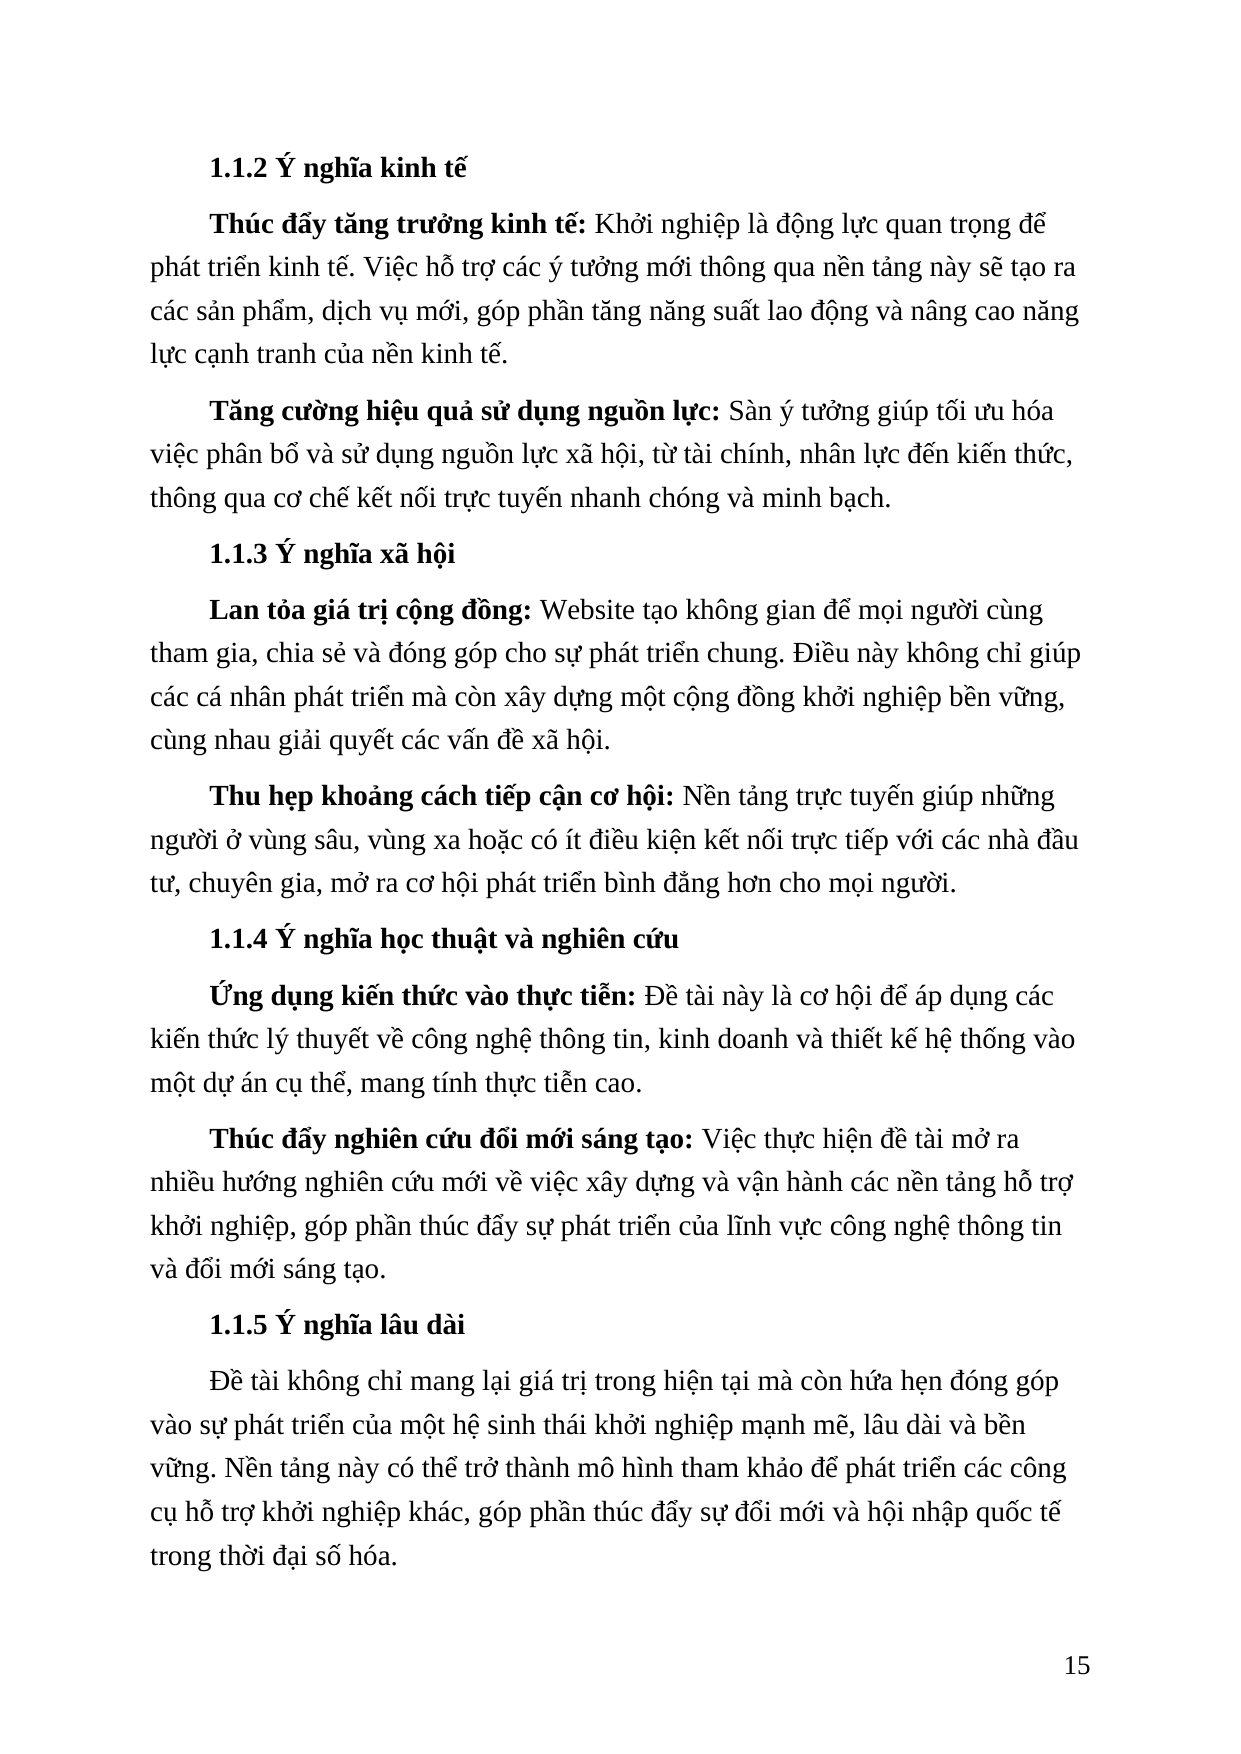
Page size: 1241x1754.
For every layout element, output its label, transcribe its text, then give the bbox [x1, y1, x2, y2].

text Ứng dụng kiến thức vào thực tiễn: Đề tài này là cơ hội để áp dụng các kiến thức lý thuyết về công nghệ thông tin, kinh doanh và thiết kế hệ thống vào một dự án cụ thể, mang tính thực tiễn cao. [150, 978, 1090, 1098]
text 1.1.5 Ý nghĩa lâu dài [150, 1307, 1090, 1341]
text Tăng cường hiệu quả sử dụng nguồn lực: Sàn ý tưởng giúp tối ưu hóa việc phân bổ và sử dụng nguồn lực xã hội, từ tài chính, nhân lực đến kiến thức, thông qua cơ chế kết nối trực tuyến nhanh chóng và minh bạch. [150, 393, 1090, 513]
text 1.1.2 Ý nghĩa kinh tế [150, 150, 1090, 183]
text Thúc đẩy nghiên cứu đổi mới sáng tạo: Việc thực hiện đề tài mở ra nhiều hướng nghiên cứu mới về việc xây dựng và vận hành các nền tảng hỗ trợ khởi nghiệp, góp phần thúc đẩy sự phát triển của lĩnh vực công nghệ thông tin và đổi mới sáng tạo. [150, 1121, 1090, 1285]
text Đề tài không chỉ mang lại giá trị trong hiện tại mà còn hứa hẹn đóng góp vào sự phát triển của một hệ sinh thái khởi nghiệp mạnh mẽ, lâu dài và bền vững. Nền tảng này có thể trở thành mô hình tham khảo để phát triển các công cụ hỗ trợ khởi nghiệp khác, góp phần thúc đẩy sự đổi mới và hội nhập quốc tế trong thời đại số hóa. [150, 1363, 1090, 1571]
text 1.1.3 Ý nghĩa xã hội [150, 536, 1090, 569]
text 1.1.4 Ý nghĩa học thuật và nghiên cứu [150, 922, 1090, 955]
text Thu hẹp khoảng cách tiếp cận cơ hội: Nền tảng trực tuyến giúp những người ở vùng sâu, vùng xa hoặc có ít điều kiện kết nối trực tiếp với các nhà đầu tư, chuyên gia, mở ra cơ hội phát triển bình đẳng hơn cho mọi người. [150, 778, 1090, 899]
text Lan tỏa giá trị cộng đồng: Website tạo không gian để mọi người cùng tham gia, chia sẻ và đóng góp cho sự phát triển chung. Điều này không chỉ giúp các cá nhân phát triển mà còn xây dựng một cộng đồng khởi nghiệp bền vững, cùng nhau giải quyết các vấn đề xã hội. [150, 592, 1090, 756]
text Thúc đẩy tăng trưởng kinh tế: Khởi nghiệp là động lực quan trọng để phát triển kinh tế. Việc hỗ trợ các ý tưởng mới thông qua nền tảng này sẽ tạo ra các sản phẩm, dịch vụ mới, góp phần tăng năng suất lao động và nâng cao năng lực cạnh tranh của nền kinh tế. [150, 206, 1090, 370]
